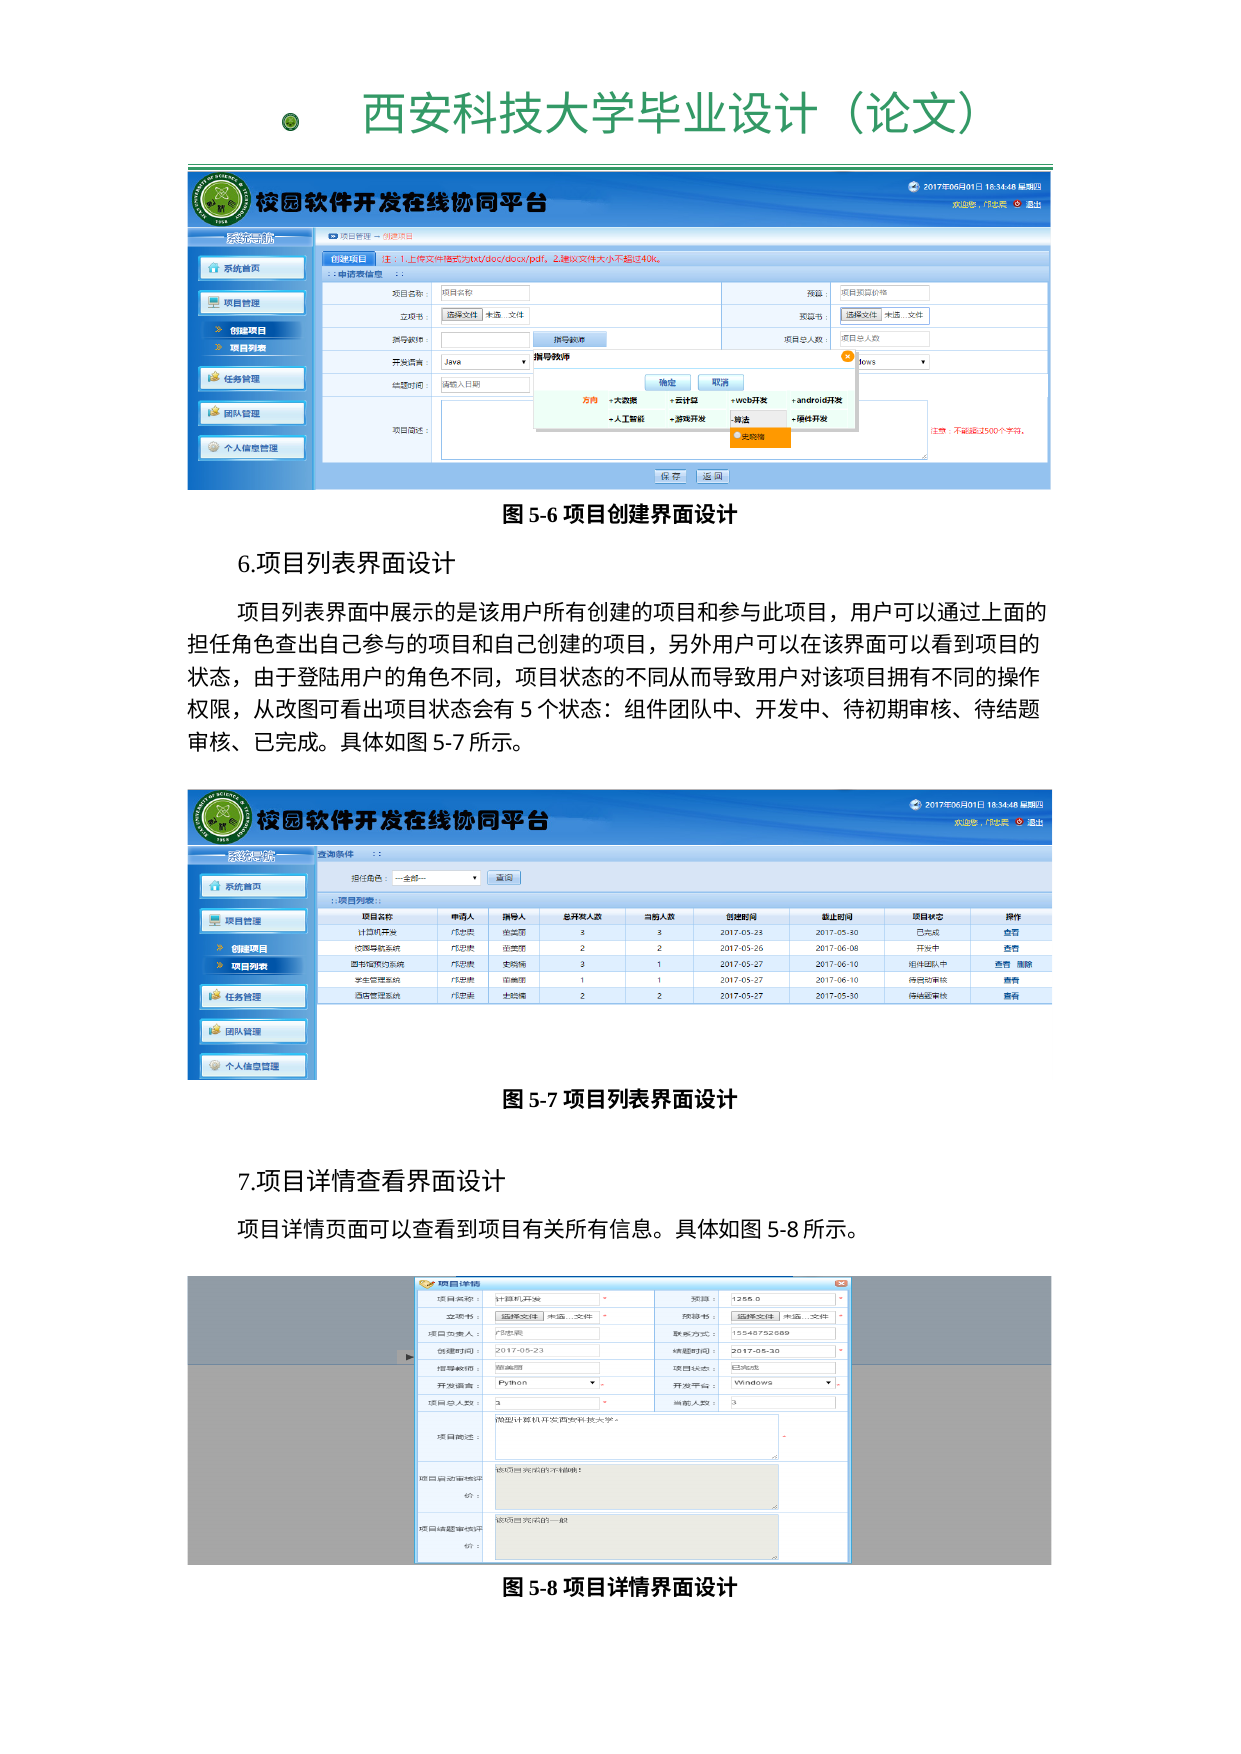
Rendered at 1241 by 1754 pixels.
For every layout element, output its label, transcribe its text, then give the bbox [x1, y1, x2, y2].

list 图5-6 项目创建界面设计 [187, 497, 1053, 529]
text 7.项目详情查看界面设计 [187, 1147, 1053, 1212]
picture [187, 171, 1051, 490]
text 项目详情页面可以查看到项目有关所有信息。具体如图5-8所示。 [187, 1212, 1053, 1244]
list 图5-8 项目详情界面设计 [187, 1569, 1053, 1602]
picture [187, 1276, 1052, 1565]
picture [187, 789, 1053, 1080]
text 项目列表界面中展示的是该用户所有创建的项目和参与此项目，用户可以通过上面的担任角色查出自己参与的项目和自己创建的项目，另外用户可以在该界面可以看到项目的状态，由于登陆用户的角色不同，项目状态的不同从而导致用户对该项目拥有不同的操作权限，从改图可看出项目状态会有5个状态：组件团队中、开发中、待初期审核、待结题审核、已完成。具体如图5-7所示。 [187, 594, 1053, 757]
list 图5-7 项目列表界面设计 [187, 1082, 1053, 1114]
picture [282, 113, 299, 131]
text 6.项目列表界面设计 [187, 529, 1053, 594]
